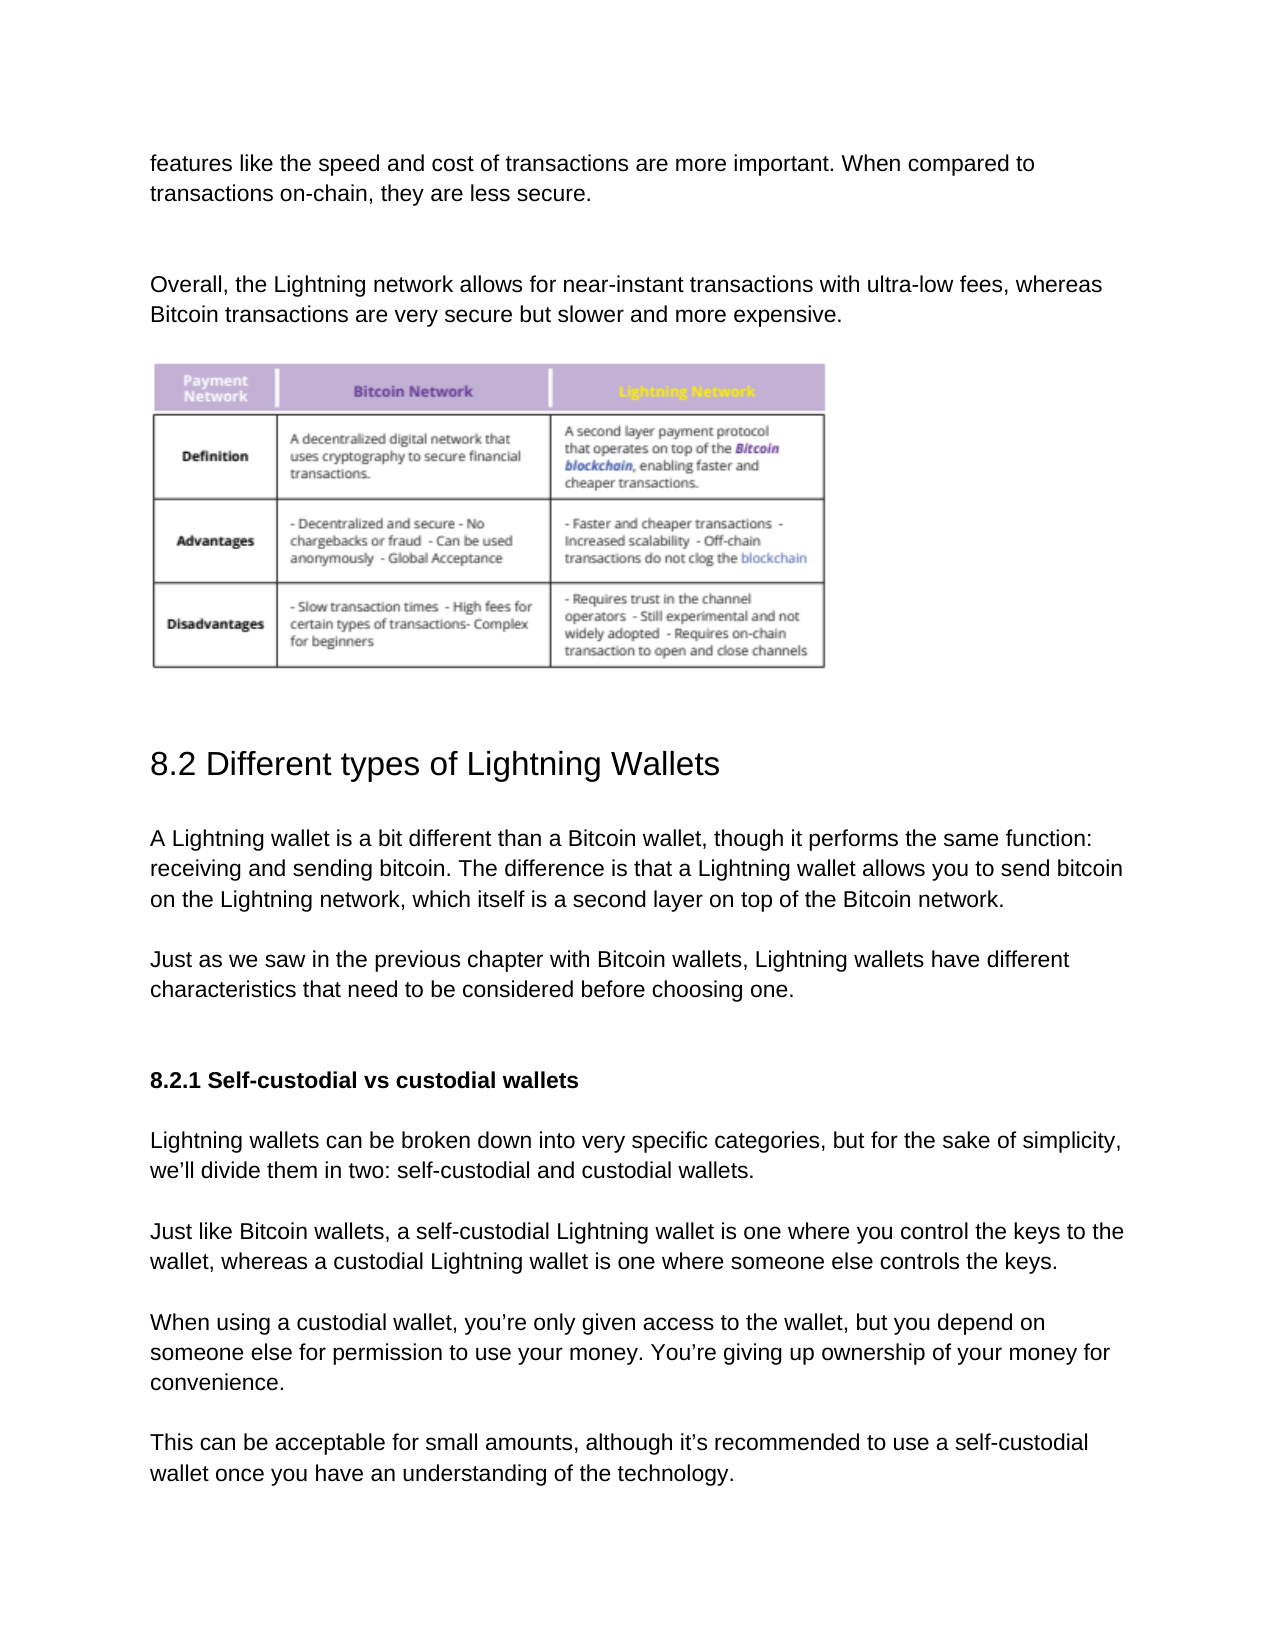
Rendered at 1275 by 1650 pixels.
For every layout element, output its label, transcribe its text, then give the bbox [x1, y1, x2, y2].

text 8.2.1 Self-custodial vs custodial wallets [150, 1067, 1125, 1093]
text A Lightning wallet is a bit different than a Bitcoin wallet, though it performs the same function: receiving and sending bitcoin. The difference is that a Lightning wallet allows you to send bitcoin on the Lightning network, which itself is a second layer on top of the Bitcoin network. [150, 825, 1125, 912]
text Lightning wallets can be broken down into very specific categories, but for the sake of simplicity, we’ll divide them in two: self-custodial and custodial wallets. [150, 1127, 1125, 1184]
text Just like Bitcoin wallets, a self-custodial Lightning wallet is one where you control the keys to the wallet, whereas a custodial Lightning wallet is one where someone else controls the keys. [150, 1218, 1125, 1274]
text When using a custodial wallet, you’re only given access to the wallet, but you depend on someone else for permission to use your money. You’re giving up ownership of your money for convenience. [150, 1308, 1125, 1395]
text This can be acceptable for small amounts, although it’s recommended to use a self-custodial wallet once you have an understanding of the technology. [150, 1429, 1125, 1486]
picture [150, 361, 830, 673]
subtitle 8.2 Different types of Lightning Wallets [150, 744, 1125, 782]
text Overall, the Lightning network allows for near-instant transactions with ultra-low fees, whereas Bitcoin transactions are very secure but slower and more expensive. [150, 271, 1125, 327]
text Just as we saw in the previous chapter with Bitcoin wallets, Lightning wallets have different characteristics that need to be considered before choosing one. [150, 946, 1125, 1002]
